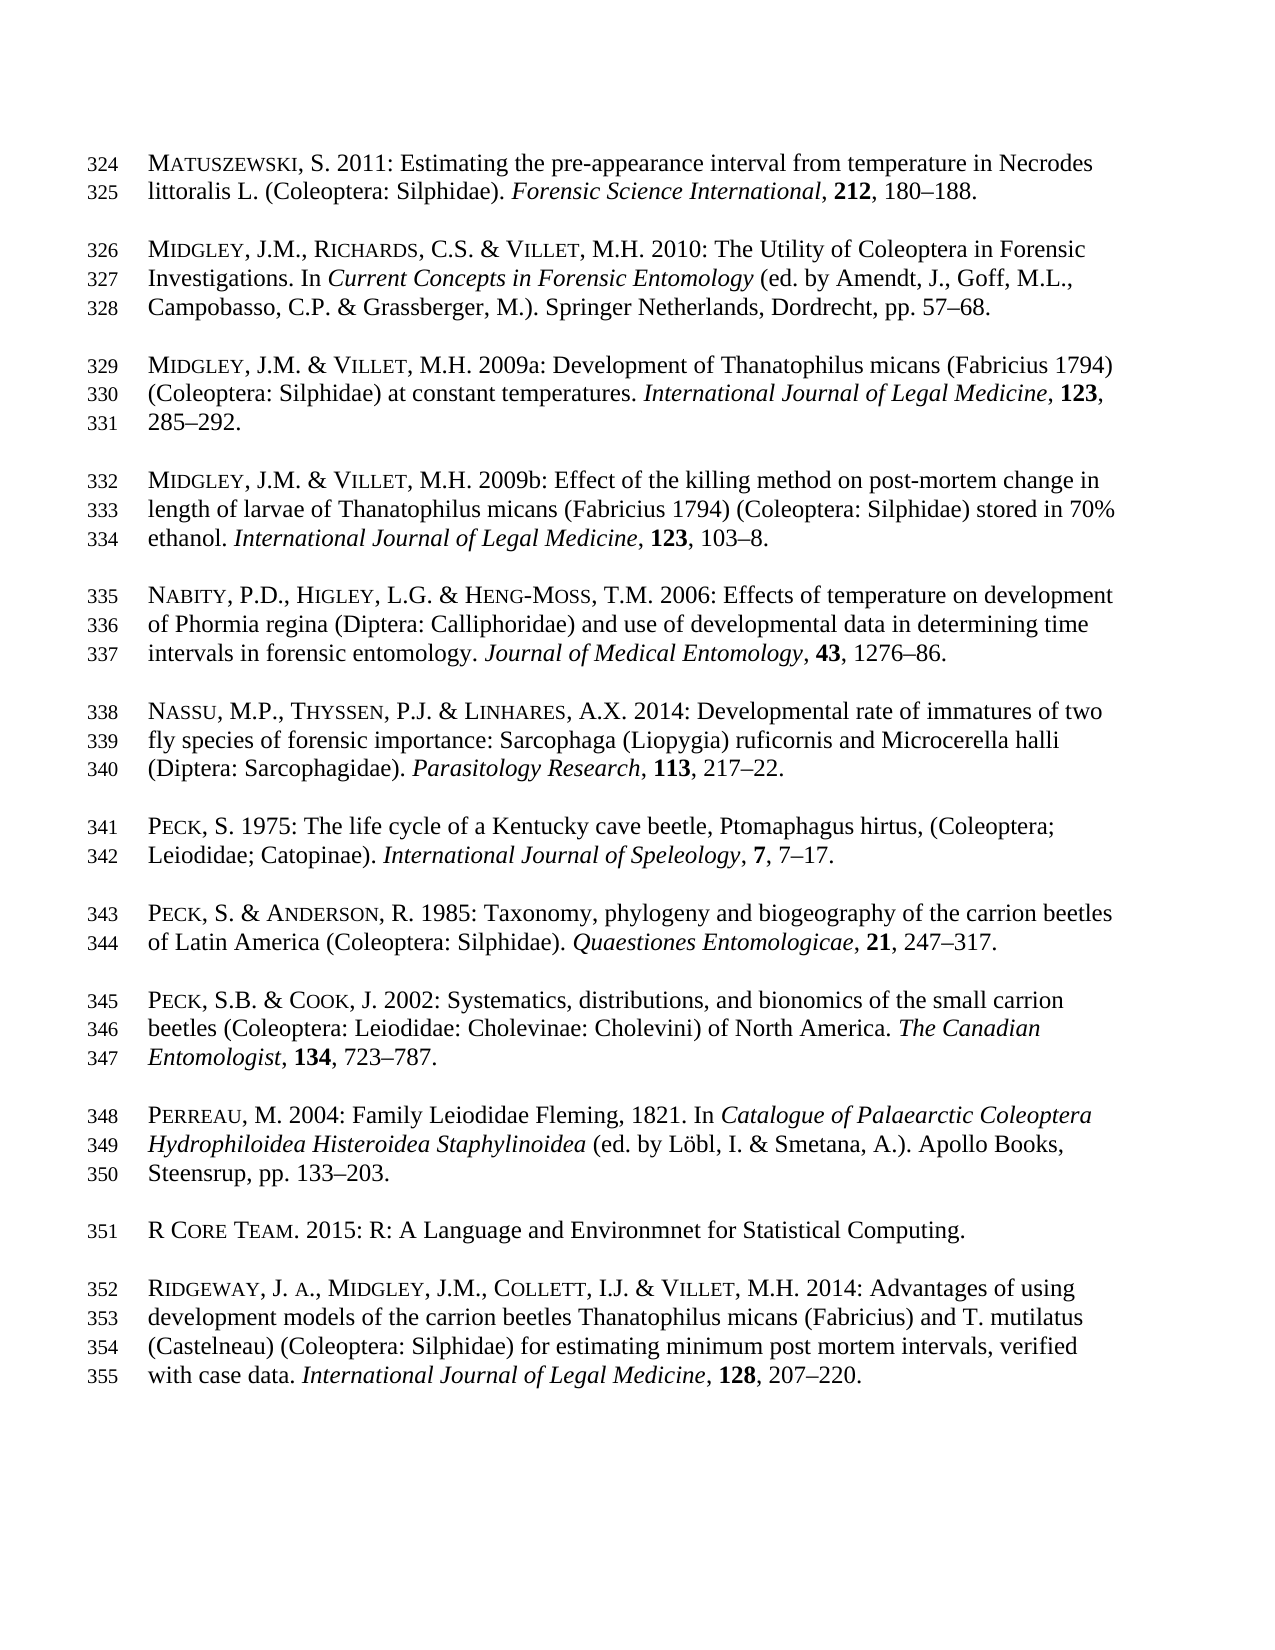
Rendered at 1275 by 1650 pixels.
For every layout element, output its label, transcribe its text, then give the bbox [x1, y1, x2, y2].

text Midgley, J.M., Richards, C.S. & Villet, M.H. 2010: The Utility of Coleoptera in Forensic Investigations. In Current Concepts in Forensic Entomology (ed. by Amendt, J., Goff, M.L., Campobasso, C.P. & Grassberger, M.). Springer Netherlands, Dordrecht, pp. 57–68. [148, 234, 1127, 321]
text Ridgeway, J. a., Midgley, J.M., Collett, I.J. & Villet, M.H. 2014: Advantages of using development models of the carrion beetles Thanatophilus micans (Fabricius) and T. mutilatus (Castelneau) (Coleoptera: Silphidae) for estimating minimum post mortem intervals, verified with case data. International Journal of Legal Medicine, 128, 207–220. [148, 1273, 1127, 1388]
text Peck, S. & Anderson, R. 1985: Taxonomy, phylogeny and biogeography of the carrion beetles of Latin America (Coleoptera: Silphidae). Quaestiones Entomologicae, 21, 247–317. [148, 898, 1127, 956]
text Nassu, M.P., Thyssen, P.J. & Linhares, A.X. 2014: Developmental rate of immatures of two fly species of forensic importance: Sarcophaga (Liopygia) ruficornis and Microcerella halli (Diptera: Sarcophagidae). Parasitology Research, 113, 217–22. [148, 696, 1127, 782]
text R Core Team. 2015: R: A Language and Environmnet for Statistical Computing. [148, 1216, 1127, 1244]
text Peck, S.B. & Cook, J. 2002: Systematics, distributions, and bionomics of the small carrion beetles (Coleoptera: Leiodidae: Cholevinae: Cholevini) of North America. The Canadian Entomologist, 134, 723–787. [148, 985, 1127, 1071]
text Midgley, J.M. & Villet, M.H. 2009a: Development of Thanatophilus micans (Fabricius 1794) (Coleoptera: Silphidae) at constant temperatures. International Journal of Legal Medicine, 123, 285–292. [148, 350, 1127, 436]
text Nabity, P.D., Higley, L.G. & Heng-Moss, T.M. 2006: Effects of temperature on development of Phormia regina (Diptera: Calliphoridae) and use of developmental data in determining time intervals in forensic entomology. Journal of Medical Entomology, 43, 1276–86. [148, 581, 1127, 667]
text Perreau, M. 2004: Family Leiodidae Fleming, 1821. In Catalogue of Palaearctic Coleoptera Hydrophiloidea Histeroidea Staphylinoidea (ed. by Löbl, I. & Smetana, A.). Apollo Books, Steensrup, pp. 133–203. [148, 1100, 1127, 1186]
text Midgley, J.M. & Villet, M.H. 2009b: Effect of the killing method on post-mortem change in length of larvae of Thanatophilus micans (Fabricius 1794) (Coleoptera: Silphidae) stored in 70% ethanol. International Journal of Legal Medicine, 123, 103–8. [148, 465, 1127, 551]
text Peck, S. 1975: The life cycle of a Kentucky cave beetle, Ptomaphagus hirtus, (Coleoptera; Leiodidae; Catopinae). International Journal of Speleology, 7, 7–17. [148, 811, 1127, 869]
text Matuszewski, S. 2011: Estimating the pre-appearance interval from temperature in Necrodes littoralis L. (Coleoptera: Silphidae). Forensic Science International, 212, 180–188. [148, 148, 1127, 205]
